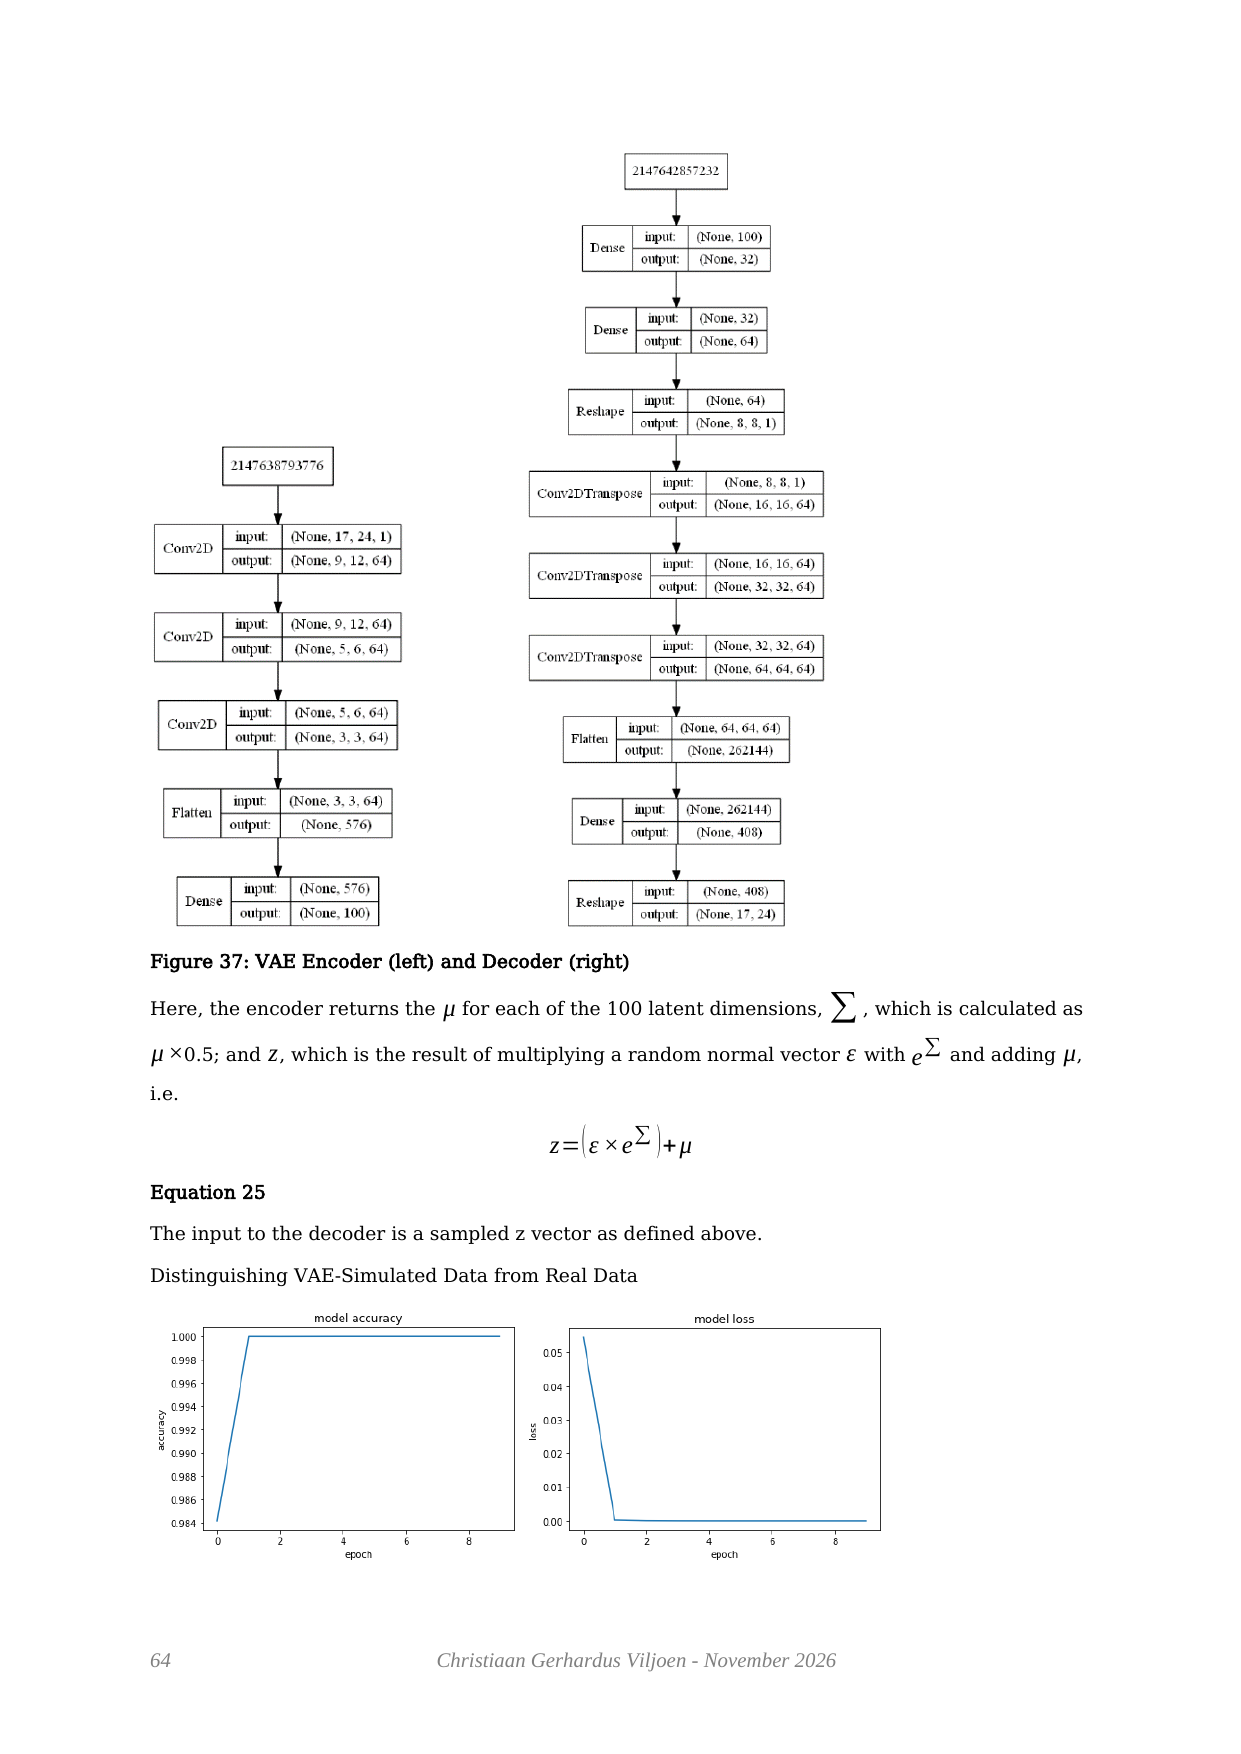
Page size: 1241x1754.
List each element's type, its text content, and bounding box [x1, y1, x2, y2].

text Equation 25 [150, 1180, 1090, 1203]
text Distinguishing VAE-Simulated Data from Real Data [150, 1264, 1090, 1287]
text Here, the encoder returns the for each of the 100 latent dimensions, , which is calculated as 0.5; and , which is the result of multiplying a random normal vector with and adding , i.e. [150, 991, 1090, 1104]
text Figure 37: VAE Encoder (left) and Decoder (right) [150, 949, 1090, 972]
picture [525, 150, 827, 930]
text The input to the decoder is a sampled z vector as defined above. [150, 1222, 1090, 1245]
picture [150, 442, 405, 930]
picture [150, 1306, 888, 1565]
